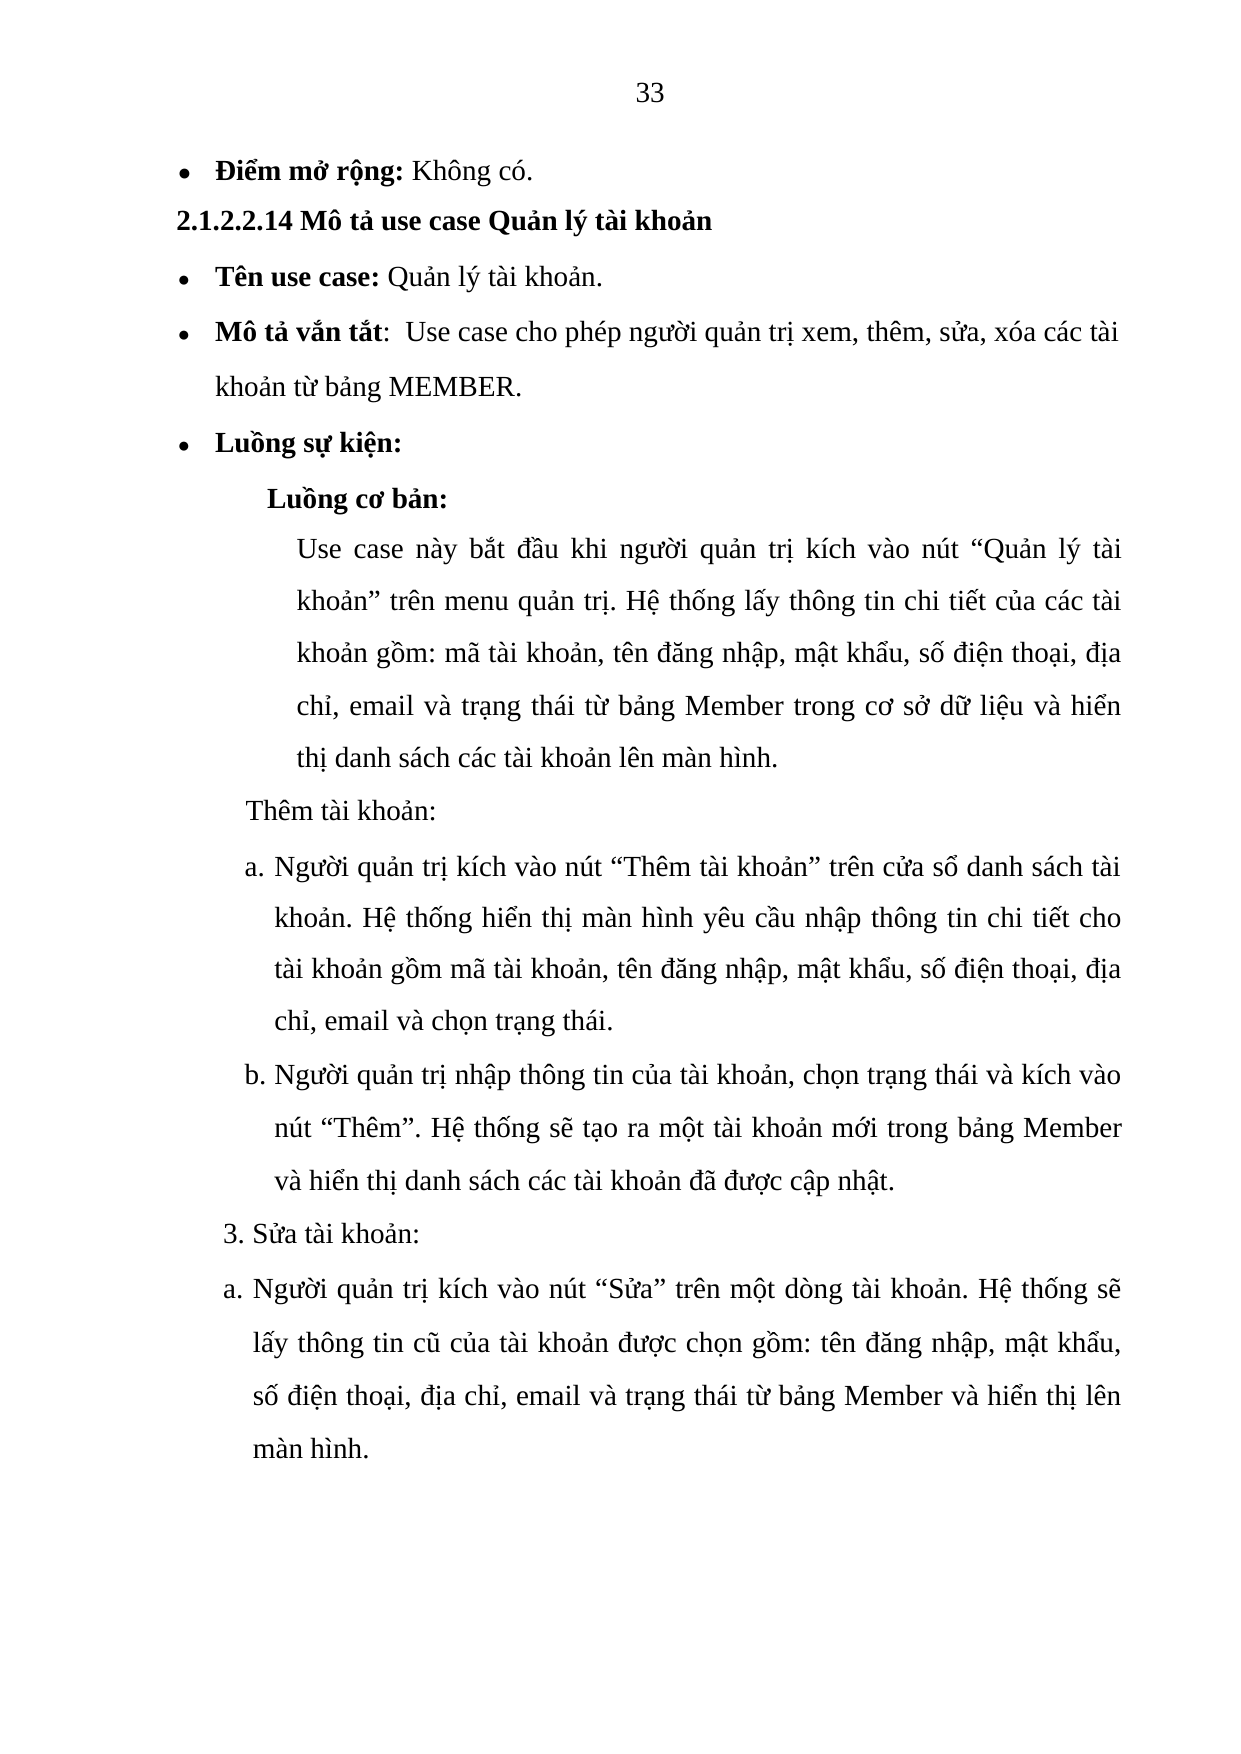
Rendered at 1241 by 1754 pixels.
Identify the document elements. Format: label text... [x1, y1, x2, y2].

list Luồng sự kiện: [177, 425, 1122, 459]
list Người quản trị nhập thông tin của tài khoản, chọn trạng thái và kích vào nút “Thêm”. Hệ thống sẽ tạo ra một tài khoản mới trong bảng Member và hiển thị danh sách các tài khoản đã được cập nhật. [244, 1057, 1122, 1196]
text Luồng cơ bản: [267, 481, 1122, 514]
text Thêm tài khoản: [245, 793, 1122, 826]
list Tên use case: Quản lý tài khoản. [177, 259, 1122, 292]
list Điểm mở rộng: Không có. [177, 153, 1122, 187]
subtitle 2.1.2.2.14 Mô tả use case Quản lý tài khoản [176, 203, 726, 237]
list Mô tả vắn tắt: Use case cho phép người quản trị xem, thêm, sửa, xóa các tài khoản từ bảng MEMBER. [177, 314, 1122, 403]
text 3. Sửa tài khoản: [186, 1216, 1122, 1249]
list Người quản trị kích vào nút “Sửa” trên một dòng tài khoản. Hệ thống sẽ lấy thông tin cũ của tài khoản được chọn gồm: tên đăng nhập, mật khẩu, số điện thoại, địa chỉ, email và trạng thái từ bảng Member và hiển thị lên màn hình. [223, 1272, 1122, 1465]
list Người quản trị kích vào nút “Thêm tài khoản” trên cửa sổ danh sách tài khoản. Hệ thống hiển thị màn hình yêu cầu nhập thông tin chi tiết cho tài khoản gồm mã tài khoản, tên đăng nhập, mật khẩu, số điện thoại, địa chỉ, email và chọn trạng thái. [244, 849, 1122, 1036]
text Use case này bắt đầu khi người quản trị kích vào nút “Quản lý tài khoản” trên menu quản trị. Hệ thống lấy thông tin chi tiết của các tài khoản gồm: mã tài khoản, tên đăng nhập, mật khẩu, số điện thoại, địa chỉ, email và trạng thái từ bảng Member trong cơ sở dữ liệu và hiển thị danh sách các tài khoản lên màn hình. [296, 531, 1122, 773]
